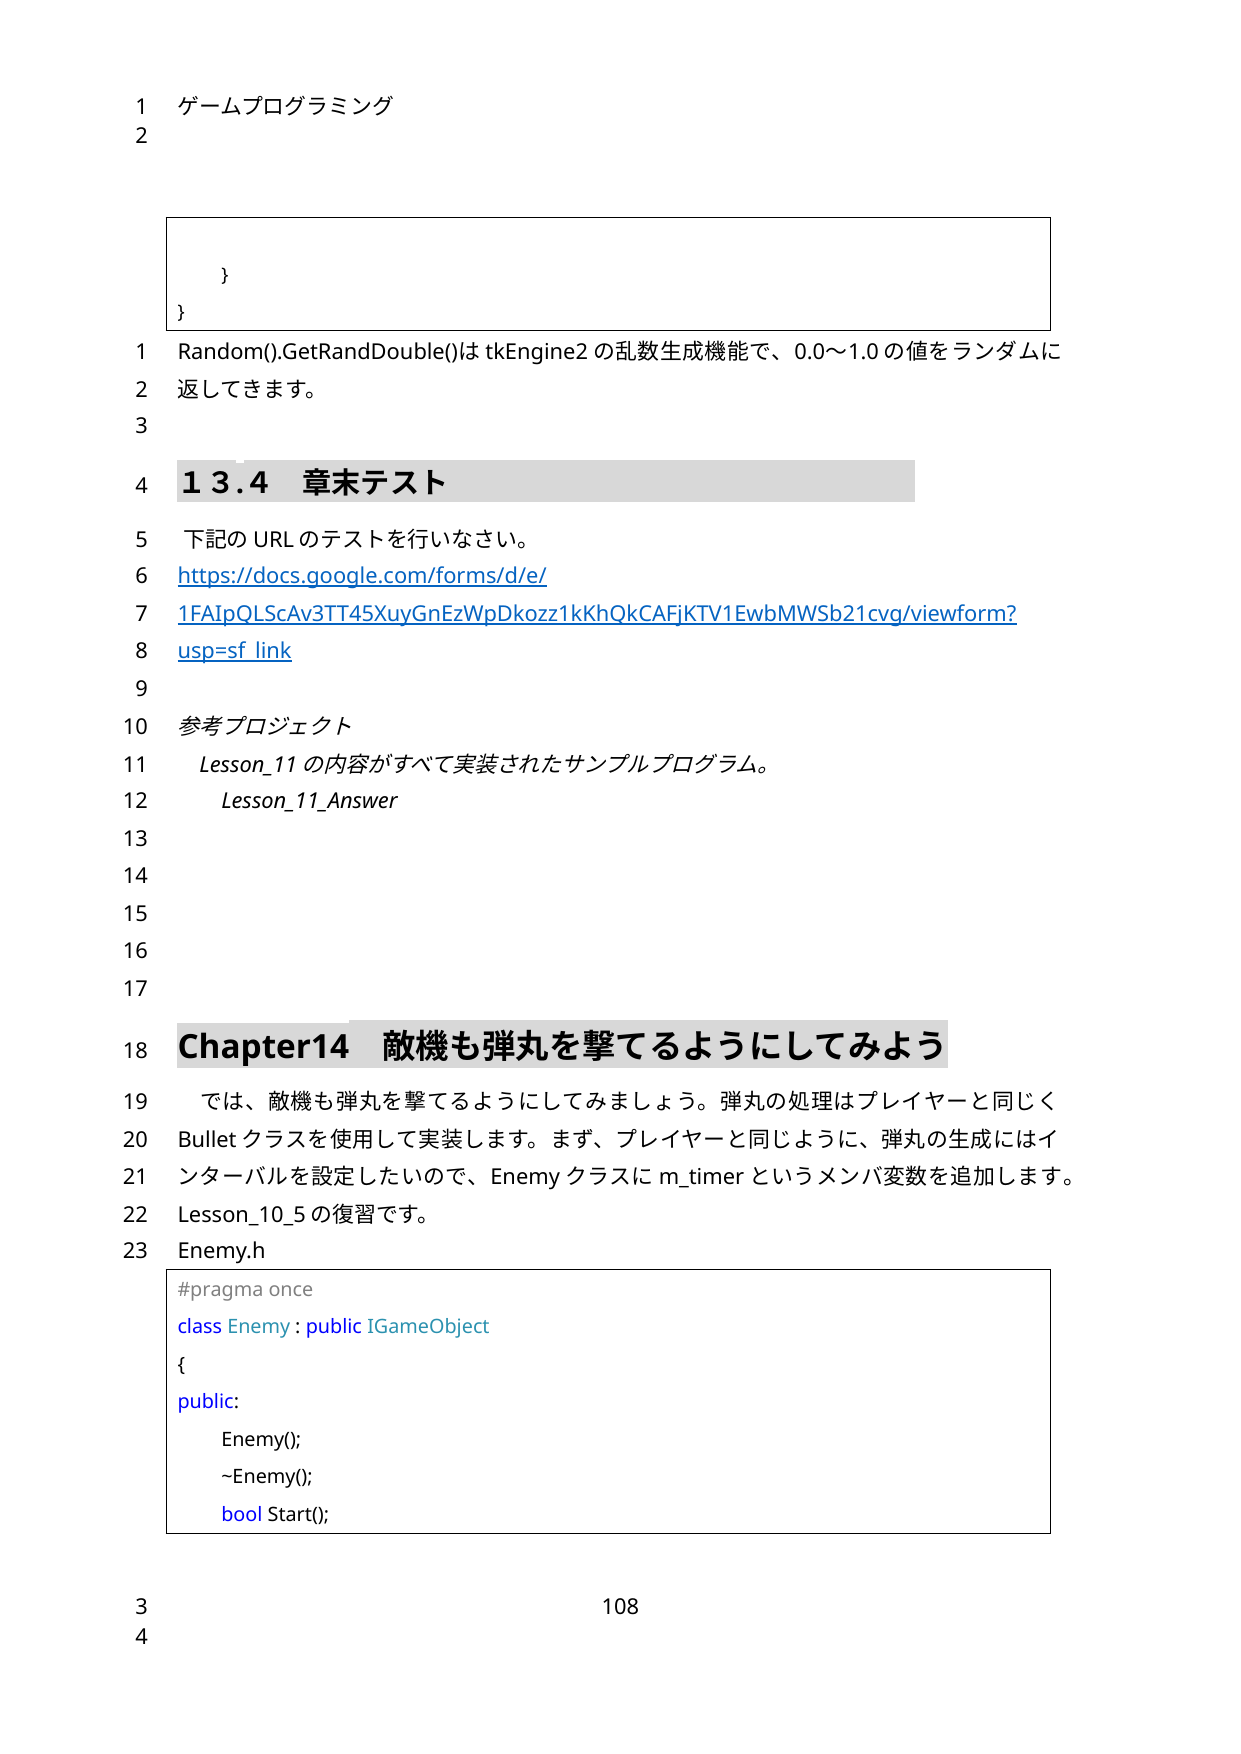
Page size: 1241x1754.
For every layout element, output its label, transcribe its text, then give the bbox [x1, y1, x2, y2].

text https://docs.google.com/forms/d/e/1FAIpQLScAv3TT45XuyGnEzWpDkozz1kKhQkCAFjKTV1EwbMWSb21cvg/viewform?usp=sf_link [177, 556, 1063, 669]
text では、敵機も弾丸を撃てるようにしてみましょう。弾丸の処理はプレイヤーと同じくBulletクラスを使用して実装します。まず、プレイヤーと同じように、弾丸の生成にはインターバルを設定したいので、Enemyクラスにm_timerというメンバ変数を追加します。Lesson_10_5の復習です。 [177, 1081, 1063, 1231]
text Lesson_11の内容がすべて実装されたサンプルプログラム。 [177, 744, 1063, 781]
text Enemy.h [177, 1231, 1063, 1269]
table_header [167, 1270, 1050, 1532]
text Random().GetRandDouble()はtkEngine2の乱数生成機能で、0.0～1.0の値をランダムに返してきます。 [177, 331, 1063, 406]
text Lesson_11_Answer [177, 781, 1063, 819]
subtitle Chapter14 敵機も弾丸を撃てるようにしてみよう [177, 1006, 1063, 1081]
text 参考プロジェクト [177, 706, 1063, 744]
text 下記のURLのテストを行いなさい。 [177, 519, 1063, 556]
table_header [167, 218, 1050, 330]
subtitle １３.４ 章末テスト [177, 444, 1063, 519]
